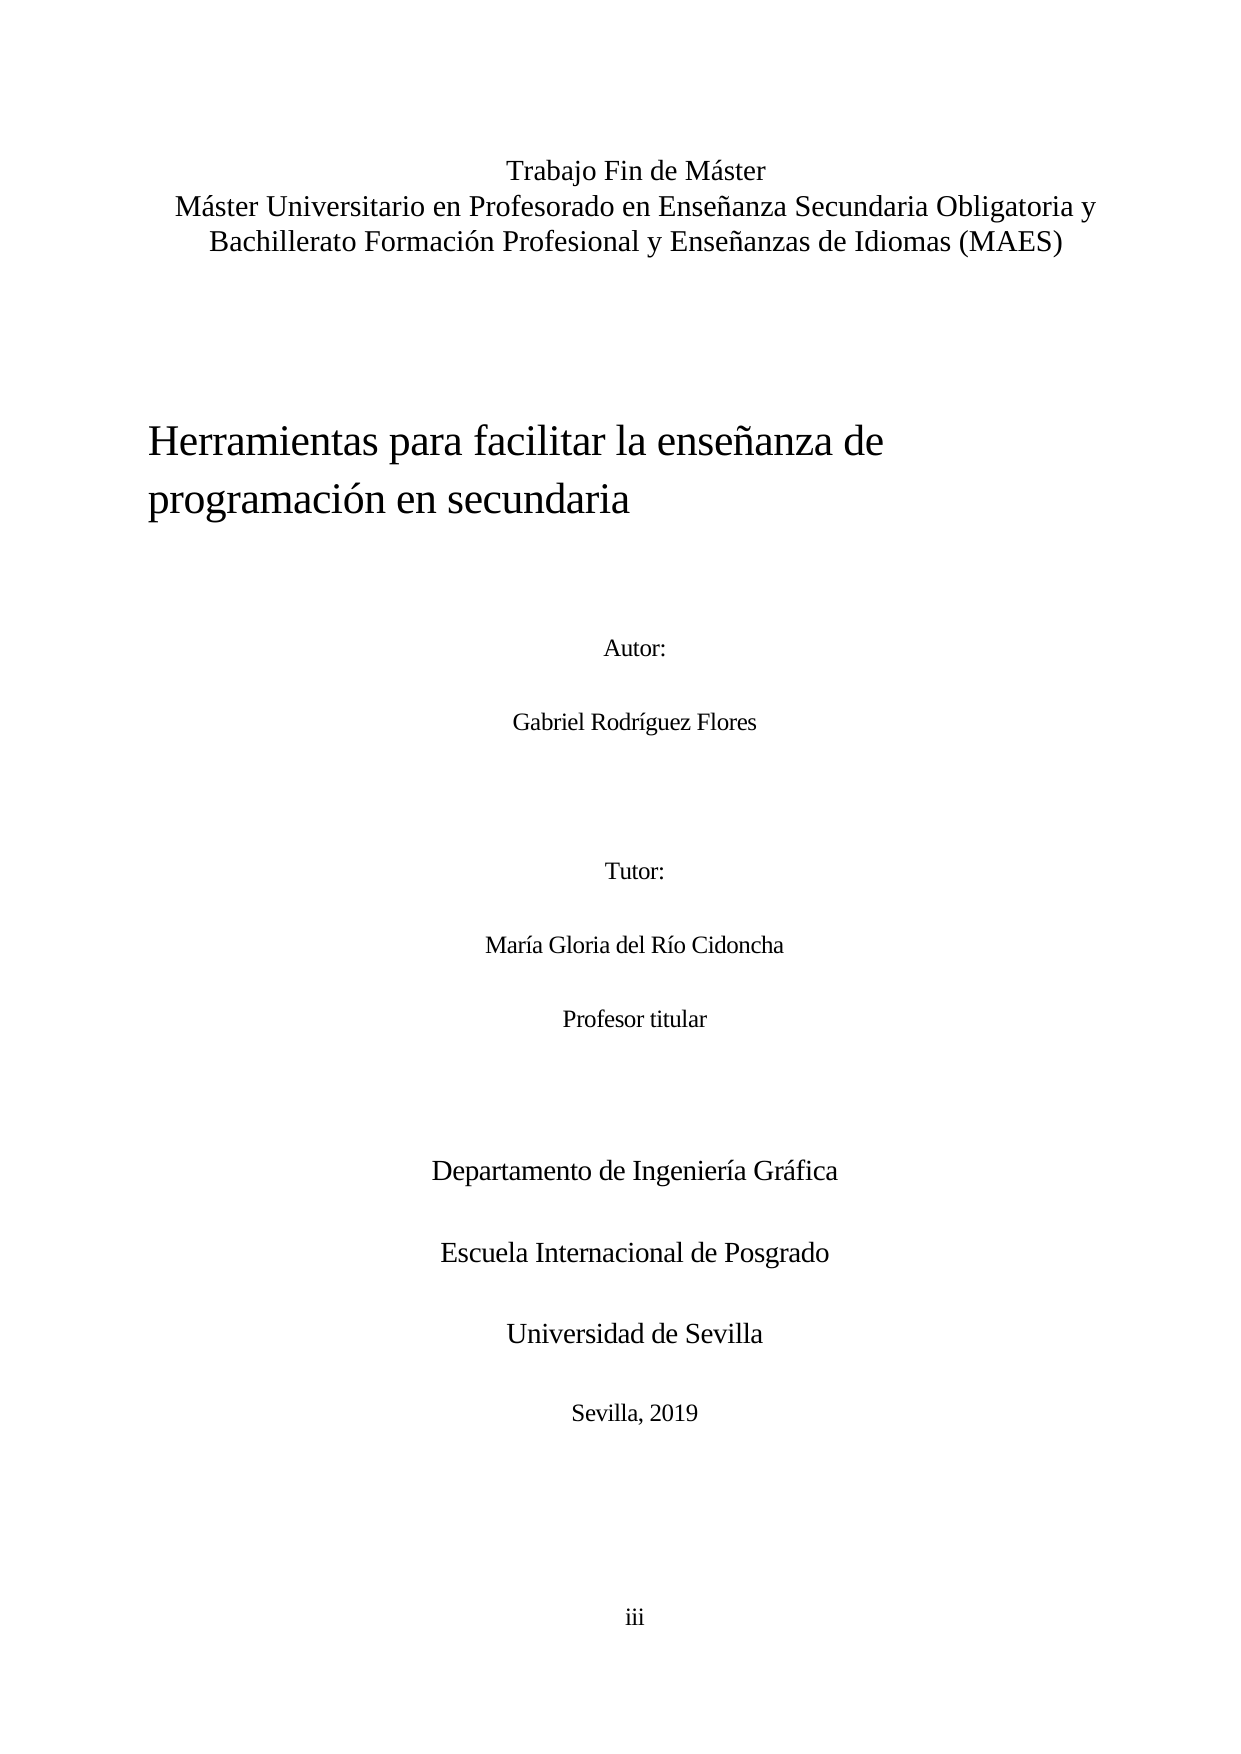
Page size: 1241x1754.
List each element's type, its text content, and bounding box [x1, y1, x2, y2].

text Universidad de Sevilla [148, 1316, 1122, 1350]
text Máster Universitario en Profesorado en Enseñanza Secundaria Obligatoria y Bachillerato Formación Profesional y Enseñanzas de Idiomas (MAES) [148, 188, 1124, 258]
text Autor: [148, 633, 1122, 661]
text Tutor: [148, 856, 1122, 884]
text María Gloria del Río Cidoncha [148, 930, 1122, 959]
text Escuela Internacional de Posgrado [148, 1235, 1122, 1268]
text Gabriel Rodríguez Flores [148, 707, 1122, 736]
text Sevilla, 2019 [148, 1398, 1122, 1427]
text Departamento de Ingeniería Gráfica [148, 1153, 1122, 1187]
text Trabajo Fin de Máster [148, 153, 1124, 187]
text Profesor titular [148, 1004, 1122, 1033]
